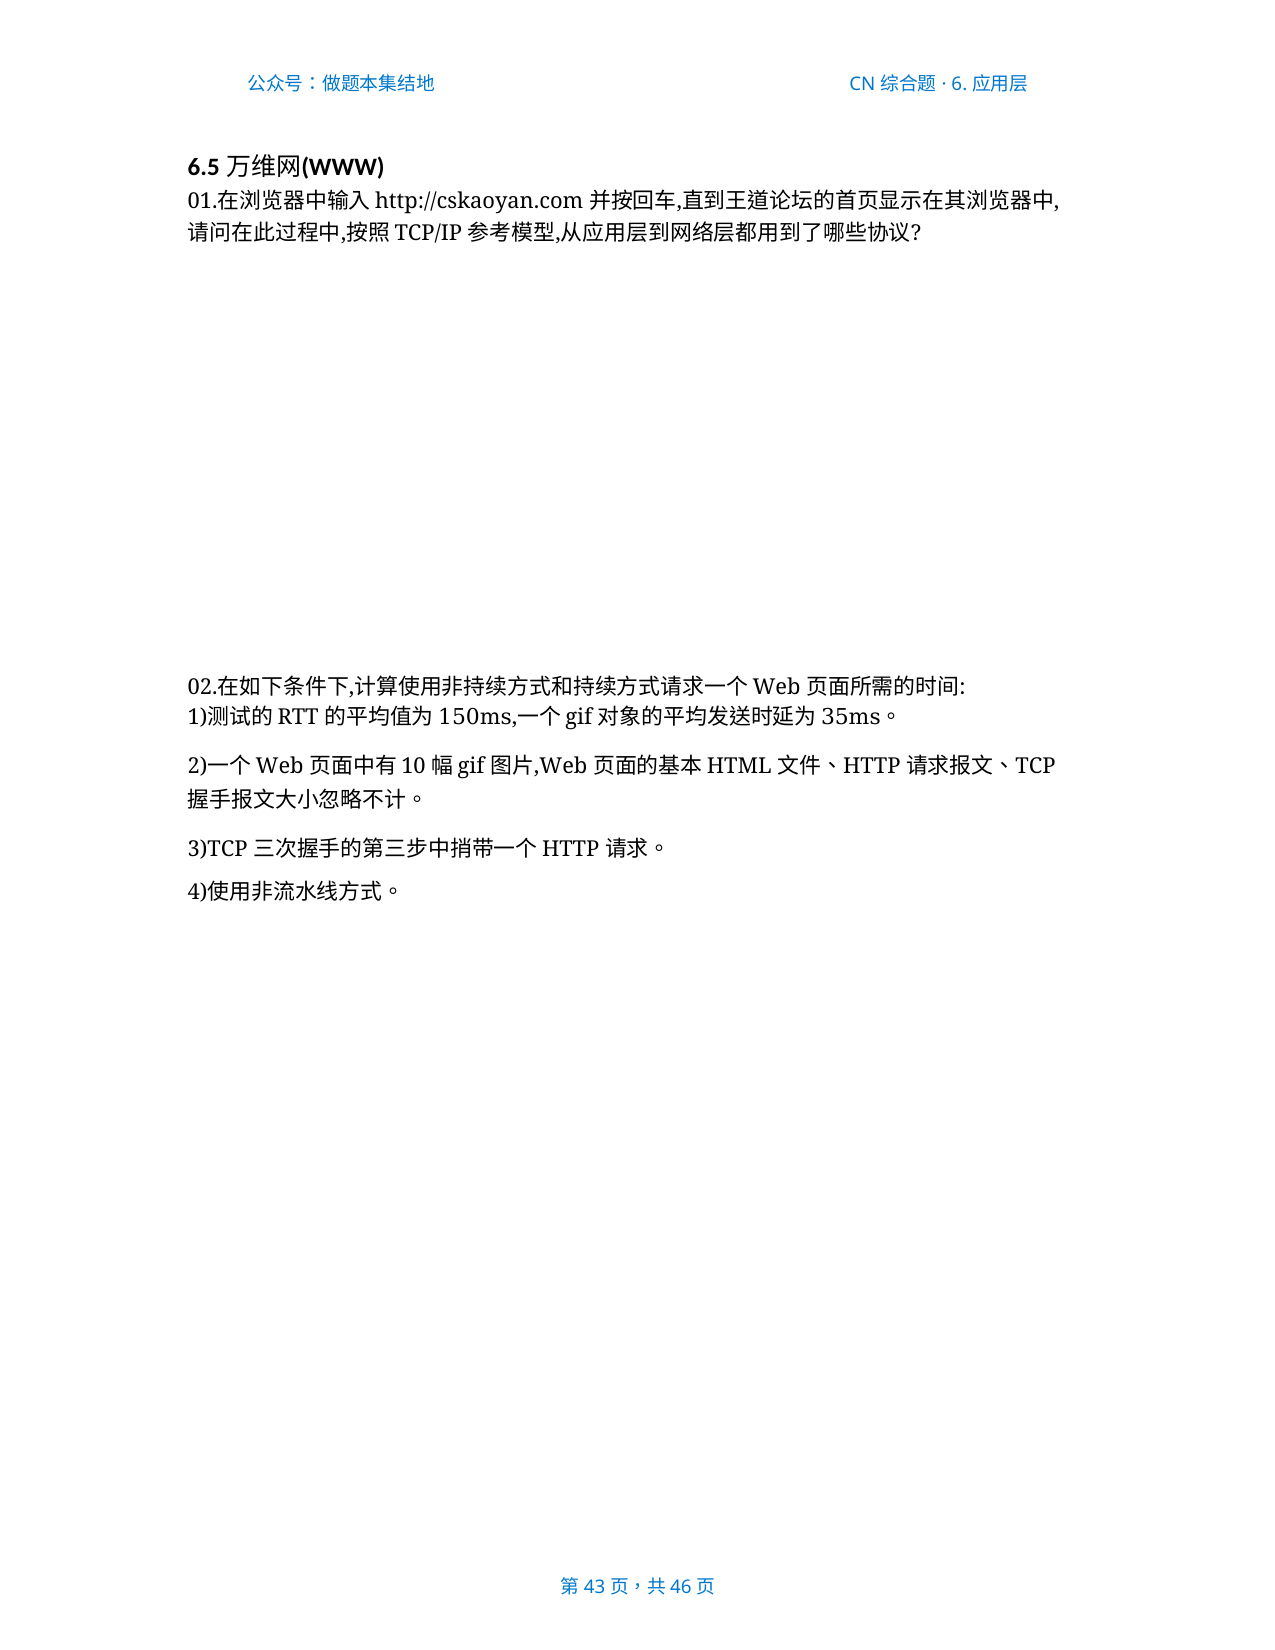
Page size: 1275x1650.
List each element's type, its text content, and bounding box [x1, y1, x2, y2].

text 2)一个Web 页面中有10 幅gif 图片,Web 页面的基本HTML 文件、HTTP 请求报文、TCP 握手报文大小忽略不计。 [187, 750, 1080, 813]
text 第 43 页，共46 页 [150, 1579, 1125, 1597]
text 4)使用非流水线方式。 [187, 881, 1125, 904]
text 6.5 万维网(WWW) 01.在浏览器中输入http://cskaoyan.com 并按回车,直到王道论坛的首页显示在其浏览器中,请问在此过程中,按照TCP/IP 参考模型,从应用层到网络层都用到了哪些协议? [187, 149, 1080, 247]
text 3)TCP 三次握手的第三步中捎带一个HTTP 请求。 [187, 838, 1125, 860]
text 公众号：做题本集结地 CN 综合题 · 6. 应用层 [150, 76, 1125, 94]
text 02.在如下条件下,计算使用非持续方式和持续方式请求一个Web 页面所需的时间: 1)测试的RTT 的平均值为150ms,一个gif 对象的平均发送时延为35ms。 [187, 671, 990, 731]
